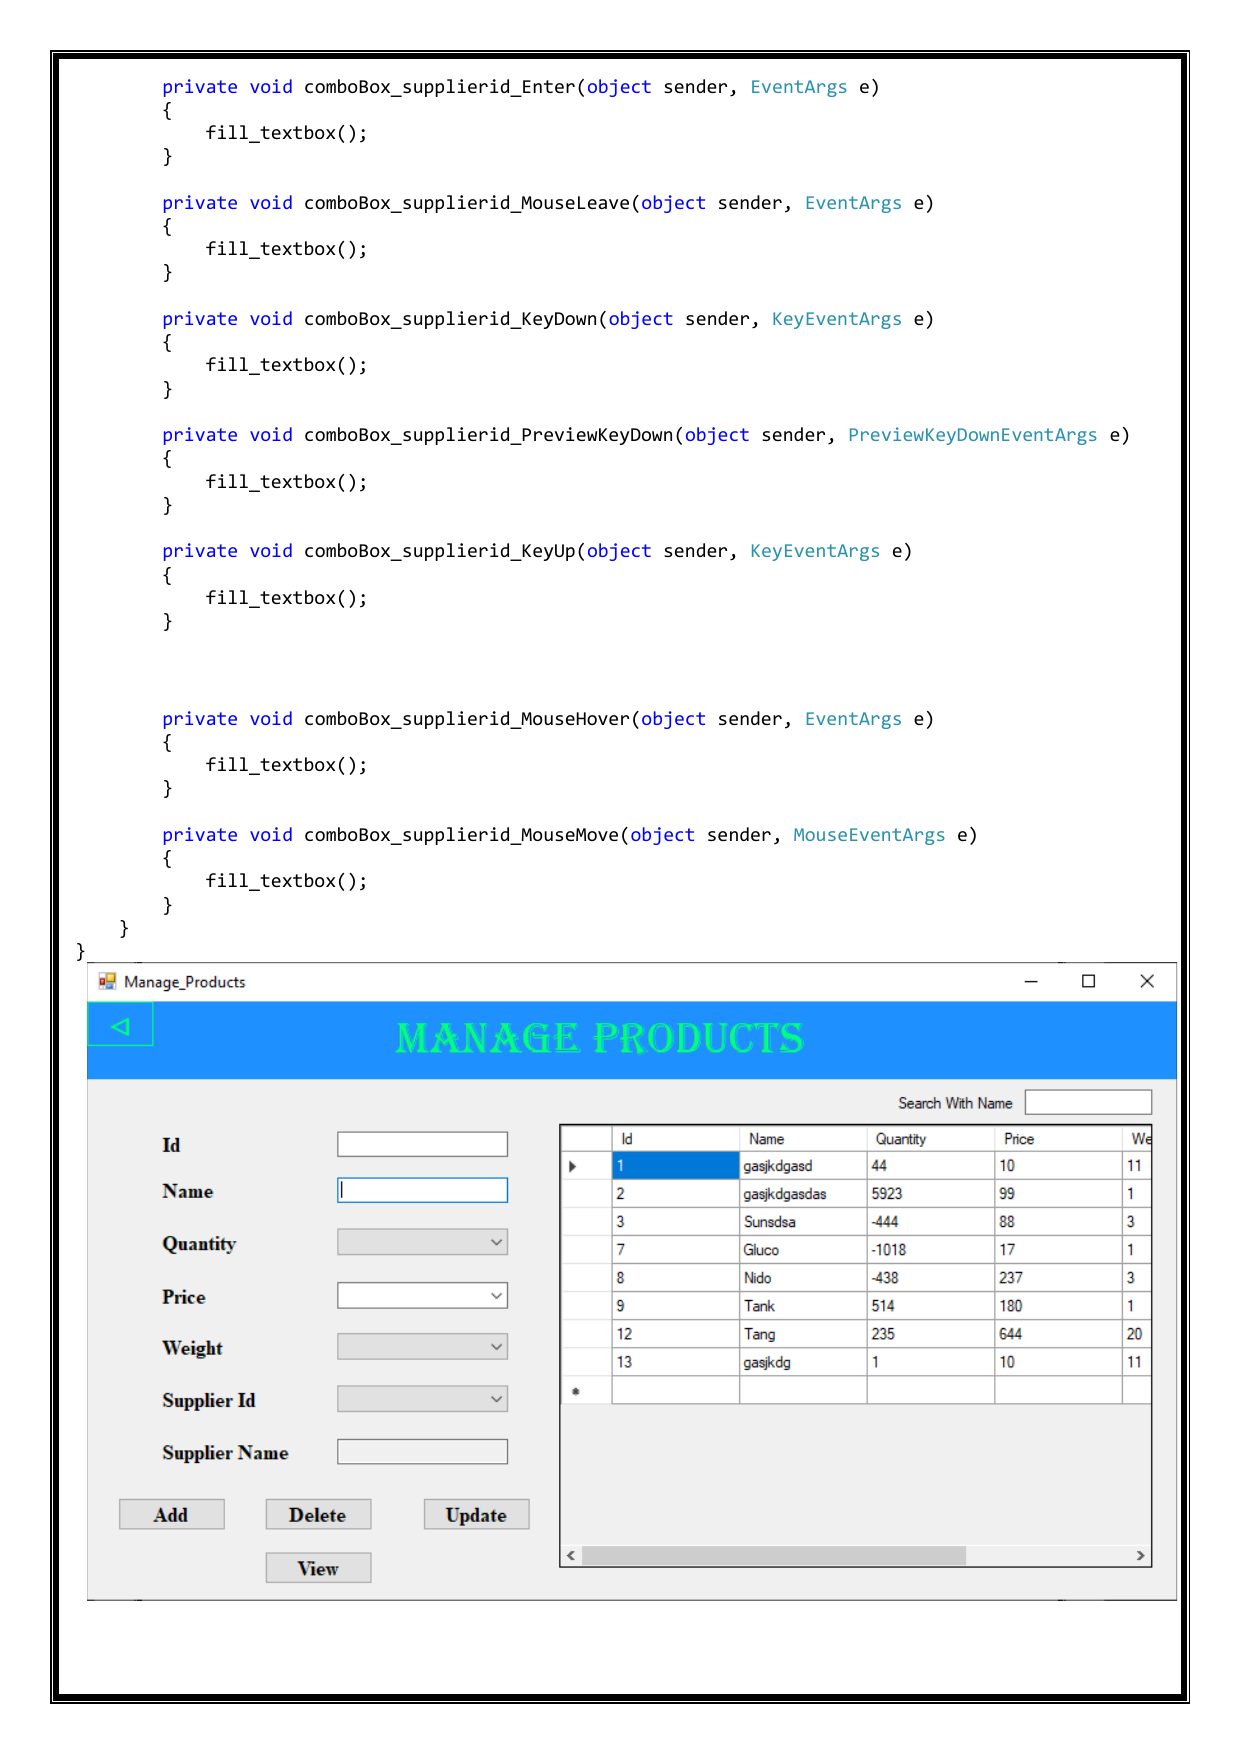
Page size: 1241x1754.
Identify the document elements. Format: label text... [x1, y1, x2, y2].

text } [75, 916, 1165, 939]
text { [75, 730, 1165, 753]
text fill_textbox(); [75, 869, 1165, 893]
picture [87, 962, 1178, 1601]
text } [75, 777, 1165, 800]
text fill_textbox(); [75, 753, 1165, 777]
text private void comboBox_supplierid_KeyDown(object sender, KeyEventArgs e) [75, 307, 1165, 331]
text { [75, 846, 1165, 869]
text fill_textbox(); [75, 121, 1165, 145]
text private void comboBox_supplierid_Enter(object sender, EventArgs e) [75, 75, 1165, 98]
text } [75, 493, 1165, 516]
text } [75, 893, 1165, 916]
text { [75, 98, 1165, 121]
text private void comboBox_supplierid_MouseHover(object sender, EventArgs e) [75, 707, 1165, 730]
text private void comboBox_supplierid_PreviewKeyDown(object sender, PreviewKeyDownEventArgs e) [75, 423, 1165, 447]
text } [75, 609, 1165, 632]
text } [75, 145, 1165, 168]
text private void comboBox_supplierid_KeyUp(object sender, KeyEventArgs e) [75, 539, 1165, 563]
text fill_textbox(); [75, 238, 1165, 261]
text } [75, 377, 1165, 400]
text { [75, 331, 1165, 354]
text private void comboBox_supplierid_MouseLeave(object sender, EventArgs e) [75, 191, 1165, 214]
text } [75, 939, 1165, 962]
text private void comboBox_supplierid_MouseMove(object sender, MouseEventArgs e) [75, 823, 1165, 846]
text } [75, 261, 1165, 284]
text { [75, 214, 1165, 238]
text fill_textbox(); [75, 470, 1165, 493]
text fill_textbox(); [75, 354, 1165, 377]
text fill_textbox(); [75, 586, 1165, 609]
text { [75, 447, 1165, 470]
text { [75, 563, 1165, 586]
